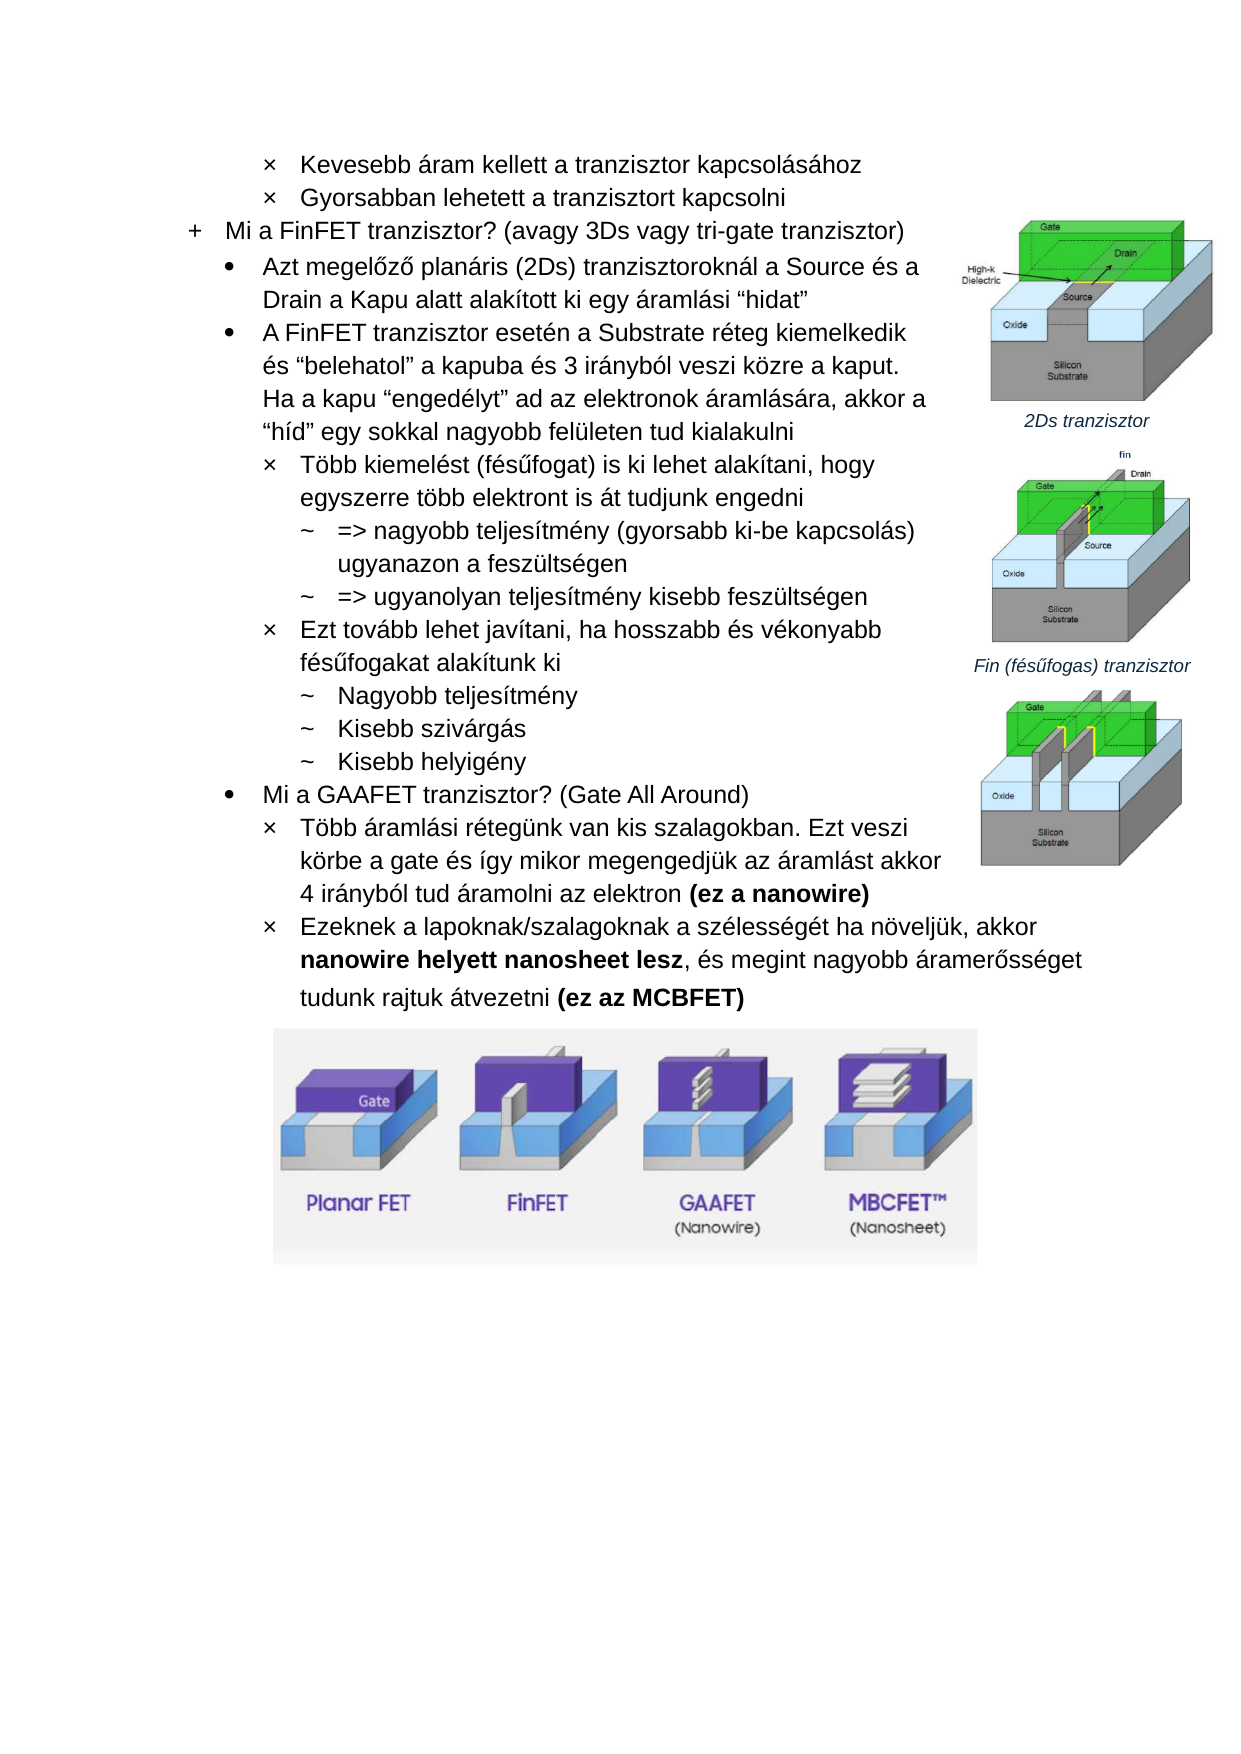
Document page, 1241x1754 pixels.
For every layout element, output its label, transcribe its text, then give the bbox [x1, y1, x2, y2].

list Több kiemelést (fésűfogat) is ki lehet alakítani, hogy egyszerre több elektront is át tudjunk engedni [262, 450, 982, 512]
picture [262, 1020, 978, 1268]
list Kisebb helyigény [300, 747, 974, 776]
list A FinFET tranzisztor esetén a Substrate réteg kiemelkedik és “belehatol” a kapuba és 3 irányból veszi közre a kaput. Ha a kapu “engedélyt” ad az elektronok áramlására, akkor a “híd” egy sokkal nagyobb felületen tud kialakulni [225, 318, 1090, 446]
list Ezeknek a lapoknak/szalagoknak a szélességét ha növeljük, akkor nanowire helyett nanosheet lesz, és megint nagyobb áramerősséget tudunk rajtuk átvezetni (ez az MCBFET) [262, 912, 1090, 1013]
list Azt megelőző planáris (2Ds) tranzisztoroknál a Source és a Drain a Kapu alatt alakított ki egy áramlási “hidat” [225, 252, 959, 313]
list Nagyobb teljesítmény [300, 681, 974, 710]
list => ugyanolyan teljesítmény kisebb feszültségen [300, 582, 982, 611]
list Mi a FinFET tranzisztor? (avagy 3Ds vagy tri-gate tranzisztor) [187, 216, 959, 247]
picture [974, 682, 1192, 872]
list Gyorsabban lehetett a tranzisztort kapcsolni [262, 183, 1090, 212]
list Több áramlási rétegünk van kis szalagokban. Ezt veszi körbe a gate és így mikor megengedjük az áramlást akkor 4 irányból tud áramolni az elektron (ez a nanowire) [262, 813, 1090, 908]
list => nagyobb teljesítmény (gyorsabb ki-be kapcsolás) ugyanazon a feszültségen [300, 516, 982, 578]
list Kevesebb áram kellett a tranzisztor kapcsolásához [262, 150, 1090, 179]
list Mi a GAAFET tranzisztor? (Gate All Around) [225, 780, 974, 809]
picture [982, 447, 1201, 647]
picture [959, 216, 1222, 401]
list Ezt tovább lehet javítani, ha hosszabb és vékonyabb fésűfogakat alakítunk ki [262, 615, 1090, 677]
list Kisebb szivárgás [300, 714, 974, 743]
